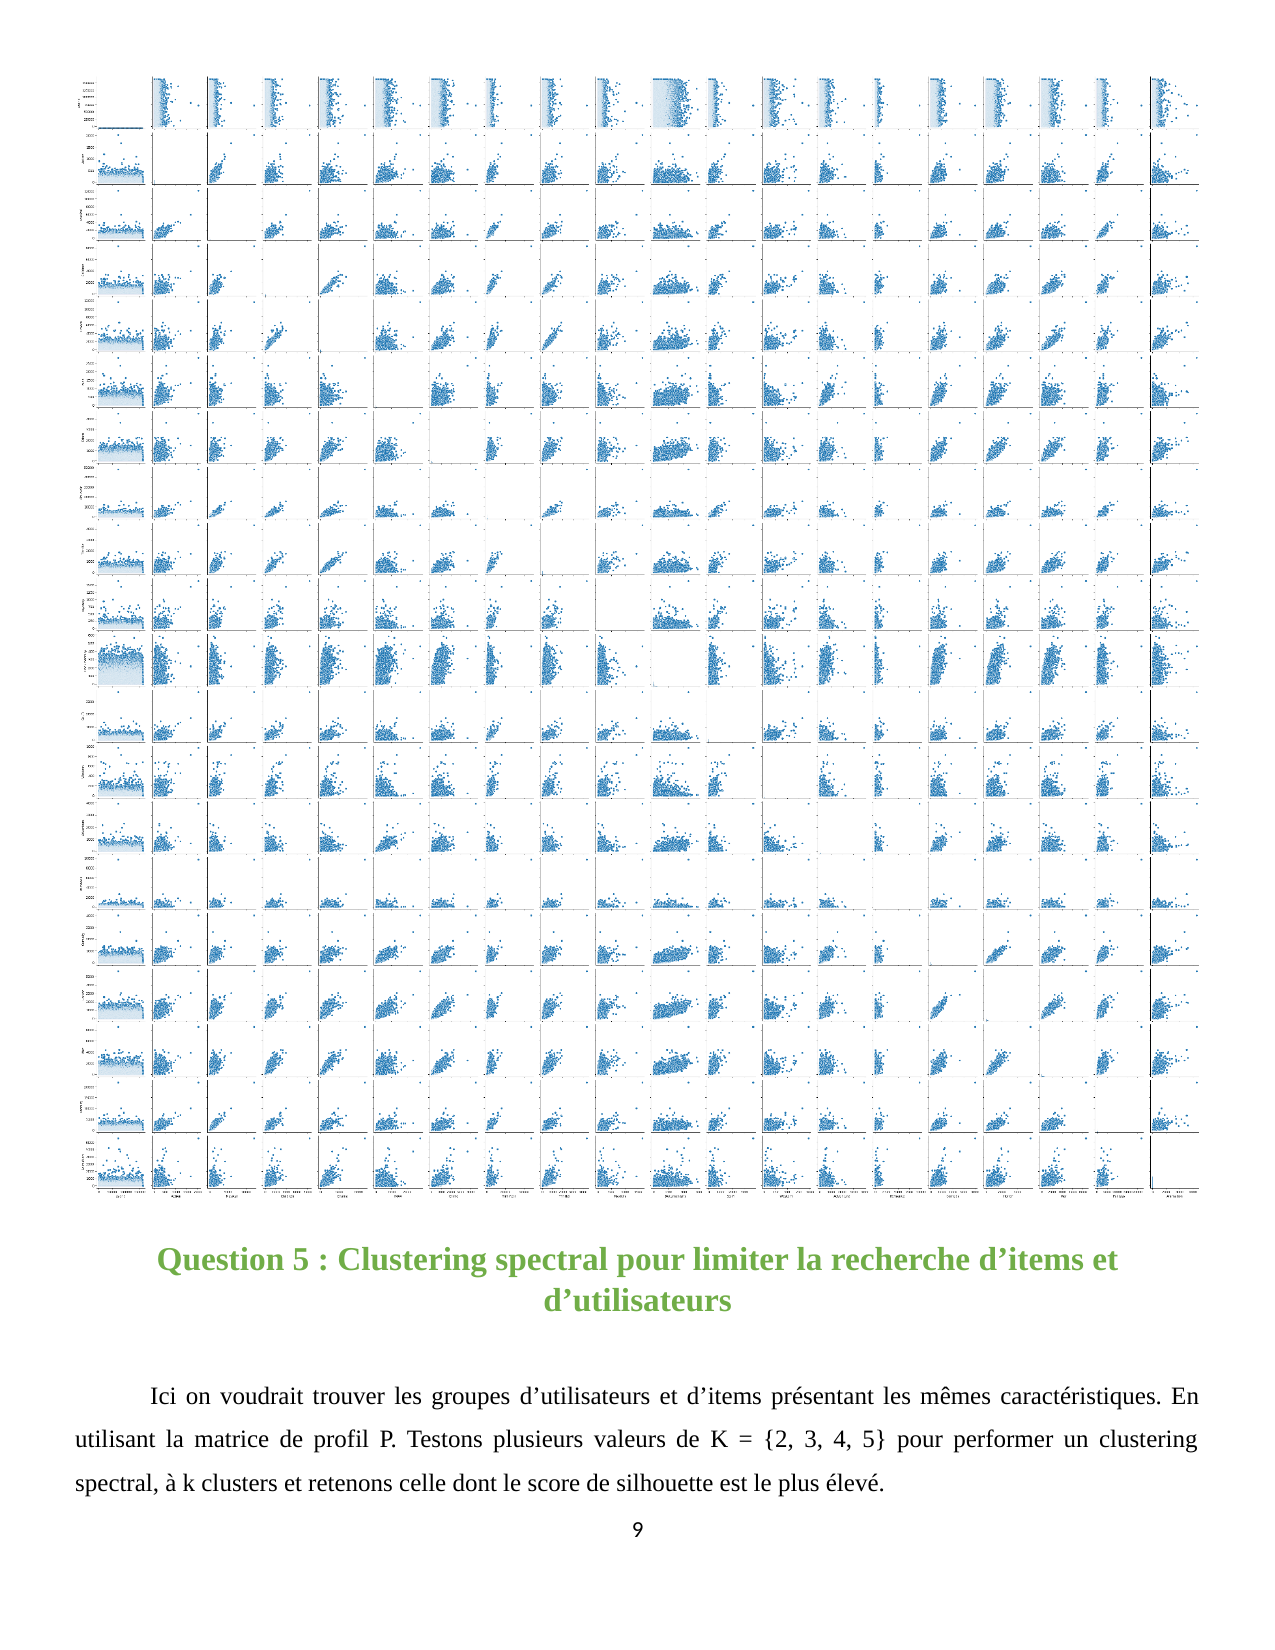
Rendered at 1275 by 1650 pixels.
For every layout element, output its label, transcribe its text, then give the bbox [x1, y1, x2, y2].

text Ici on voudrait trouver les groupes d’utilisateurs et d’items présentant les mêmes caractéristiques. En utilisant la matrice de profil P. Testons plusieurs valeurs de K = {2, 3, 4, 5} pour performer un clustering spectral, à k clusters et retenons celle dont le score de silhouette est le plus élevé. [75, 1381, 1200, 1496]
subtitle Question 5 : Clustering spectral pour limiter la recherche d’items et d’utilisateurs [75, 1239, 1200, 1319]
picture [75, 75, 1200, 1200]
